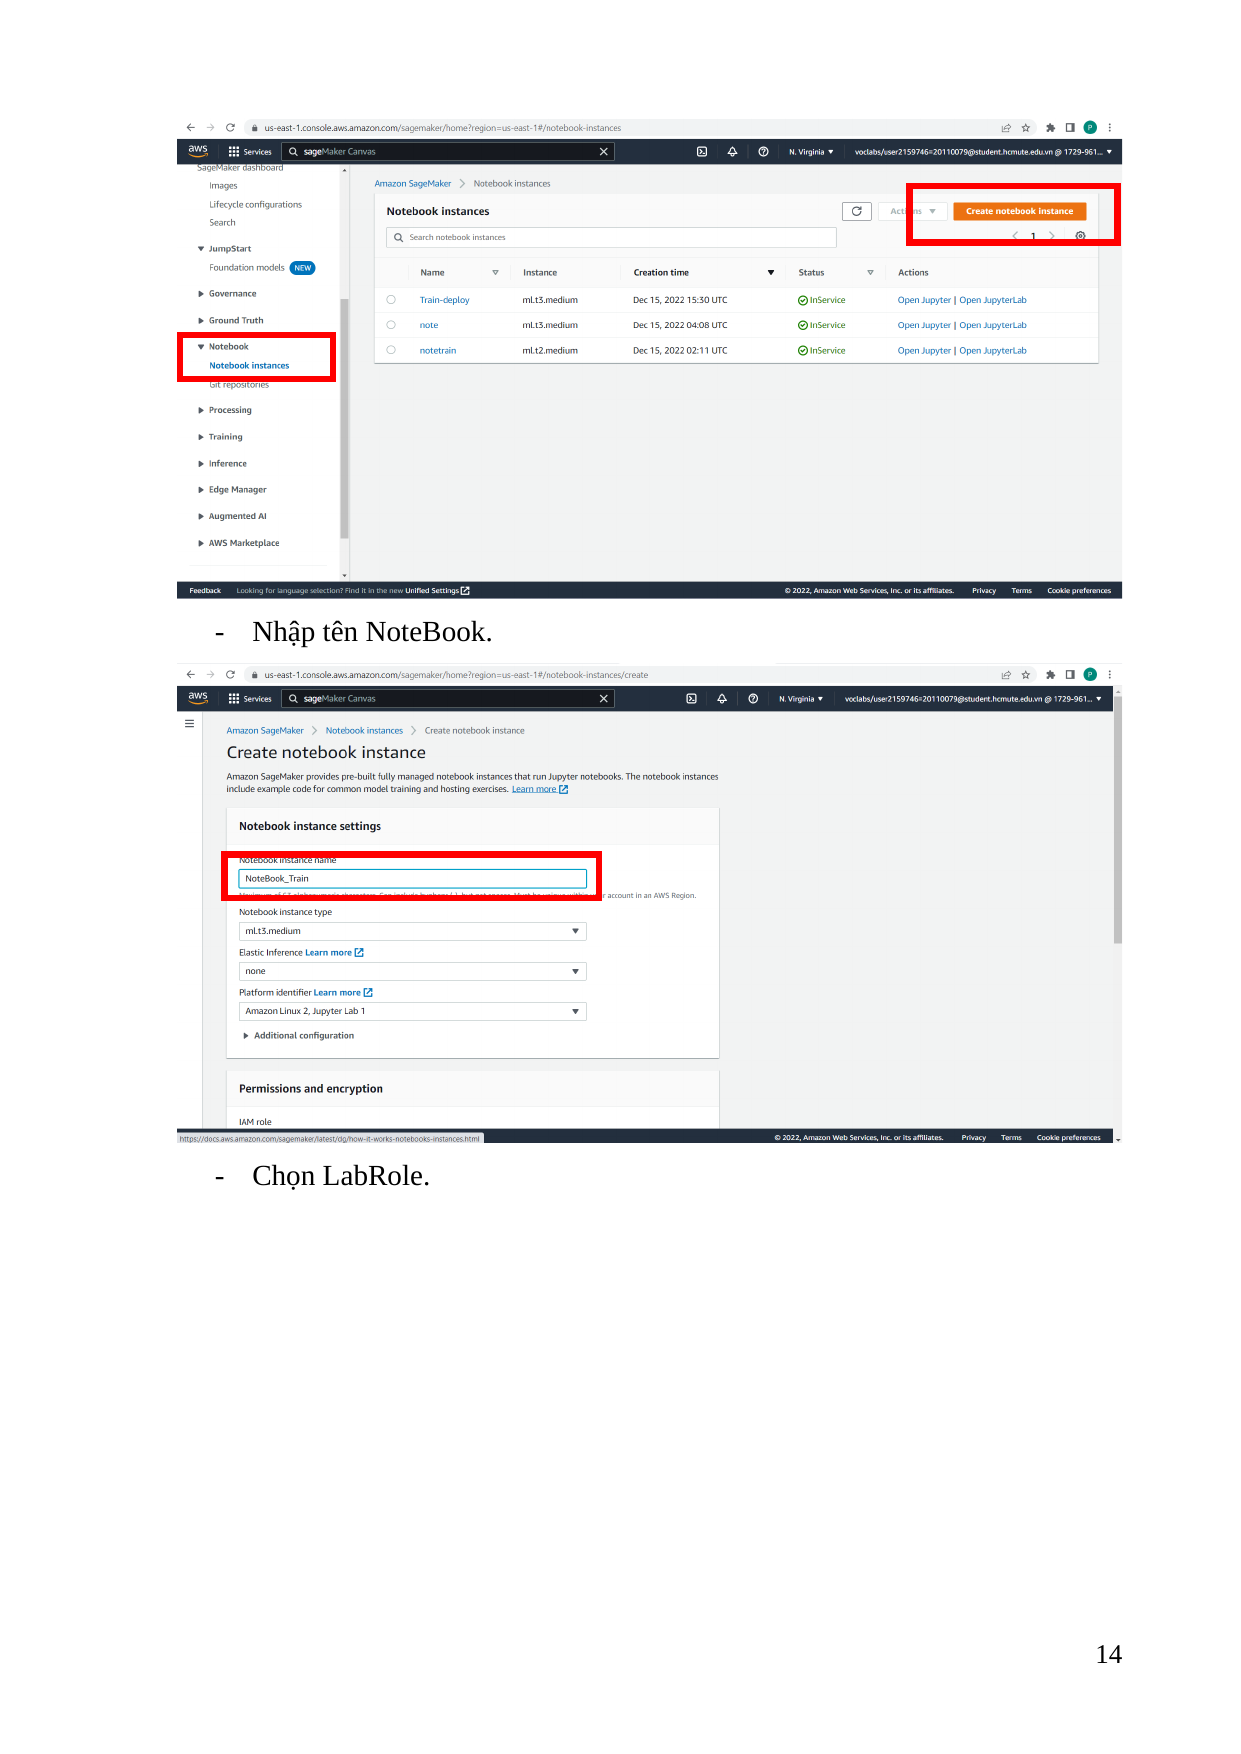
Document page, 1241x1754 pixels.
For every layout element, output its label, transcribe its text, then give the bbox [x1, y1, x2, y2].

picture [177, 118, 1123, 599]
picture [183, 338, 330, 376]
list Chọn LabRole. [214, 1158, 1122, 1192]
list Nhập tên NoteBook. [214, 614, 1122, 647]
picture [177, 663, 1123, 1143]
